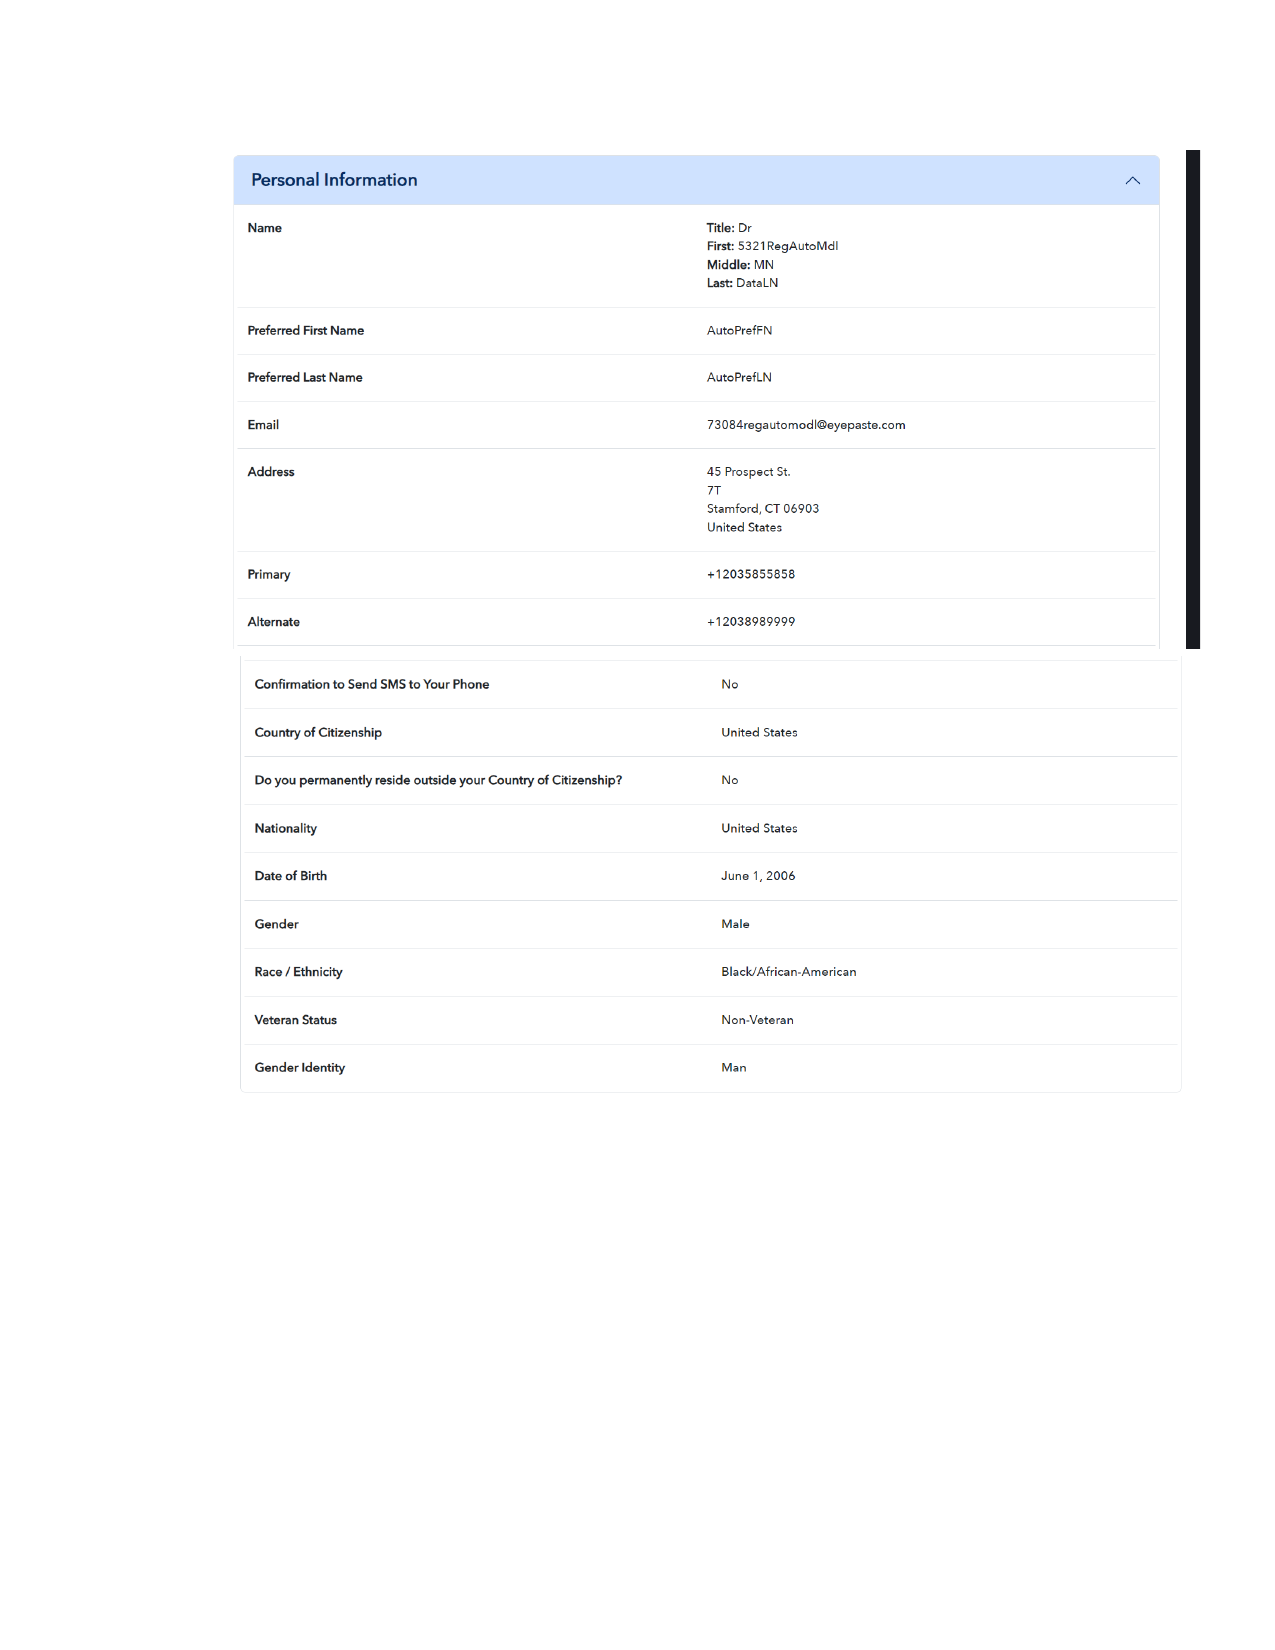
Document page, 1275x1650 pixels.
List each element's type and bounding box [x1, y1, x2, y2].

picture [225, 150, 1200, 649]
picture [225, 656, 1200, 1094]
